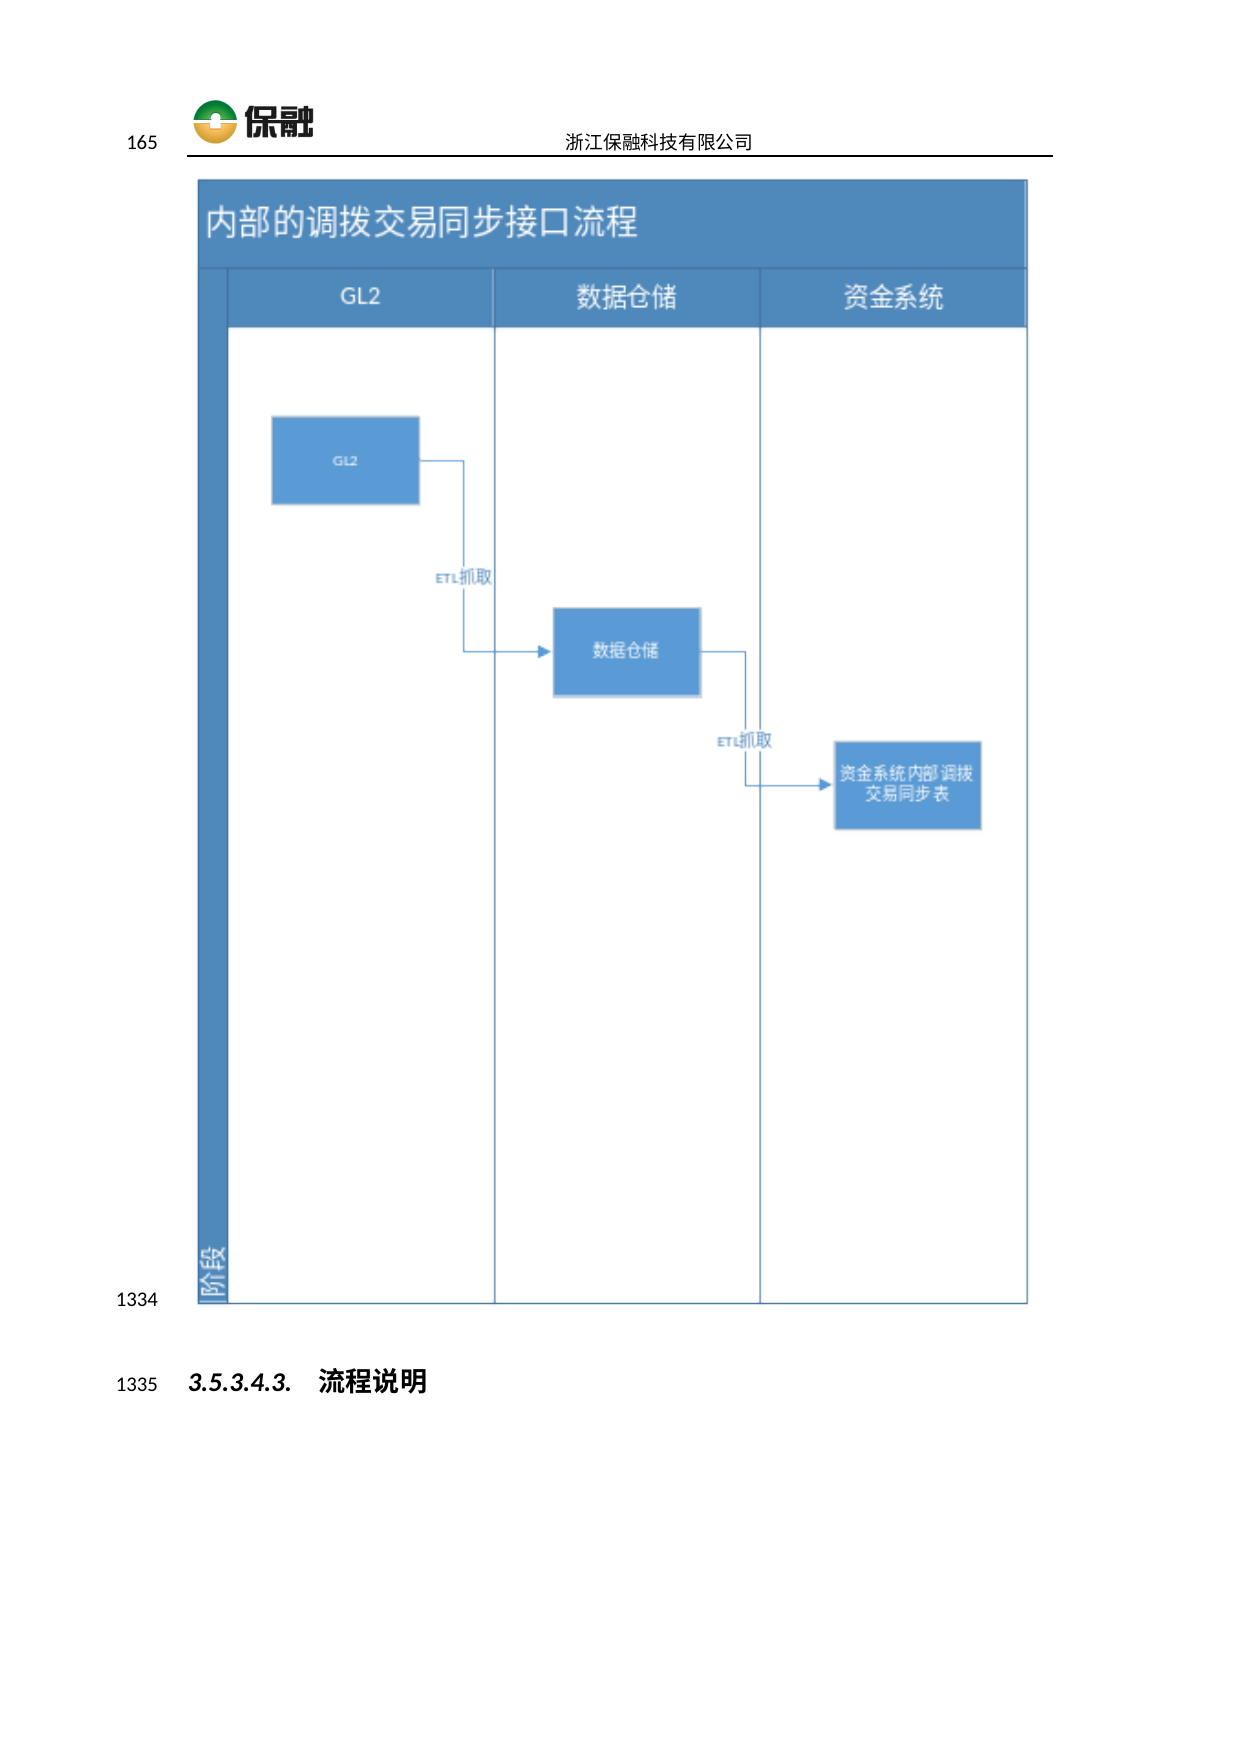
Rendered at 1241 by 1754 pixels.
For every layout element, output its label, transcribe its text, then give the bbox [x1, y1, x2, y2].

subtitle 流程说明 [187, 1347, 1053, 1414]
picture [187, 88, 321, 150]
